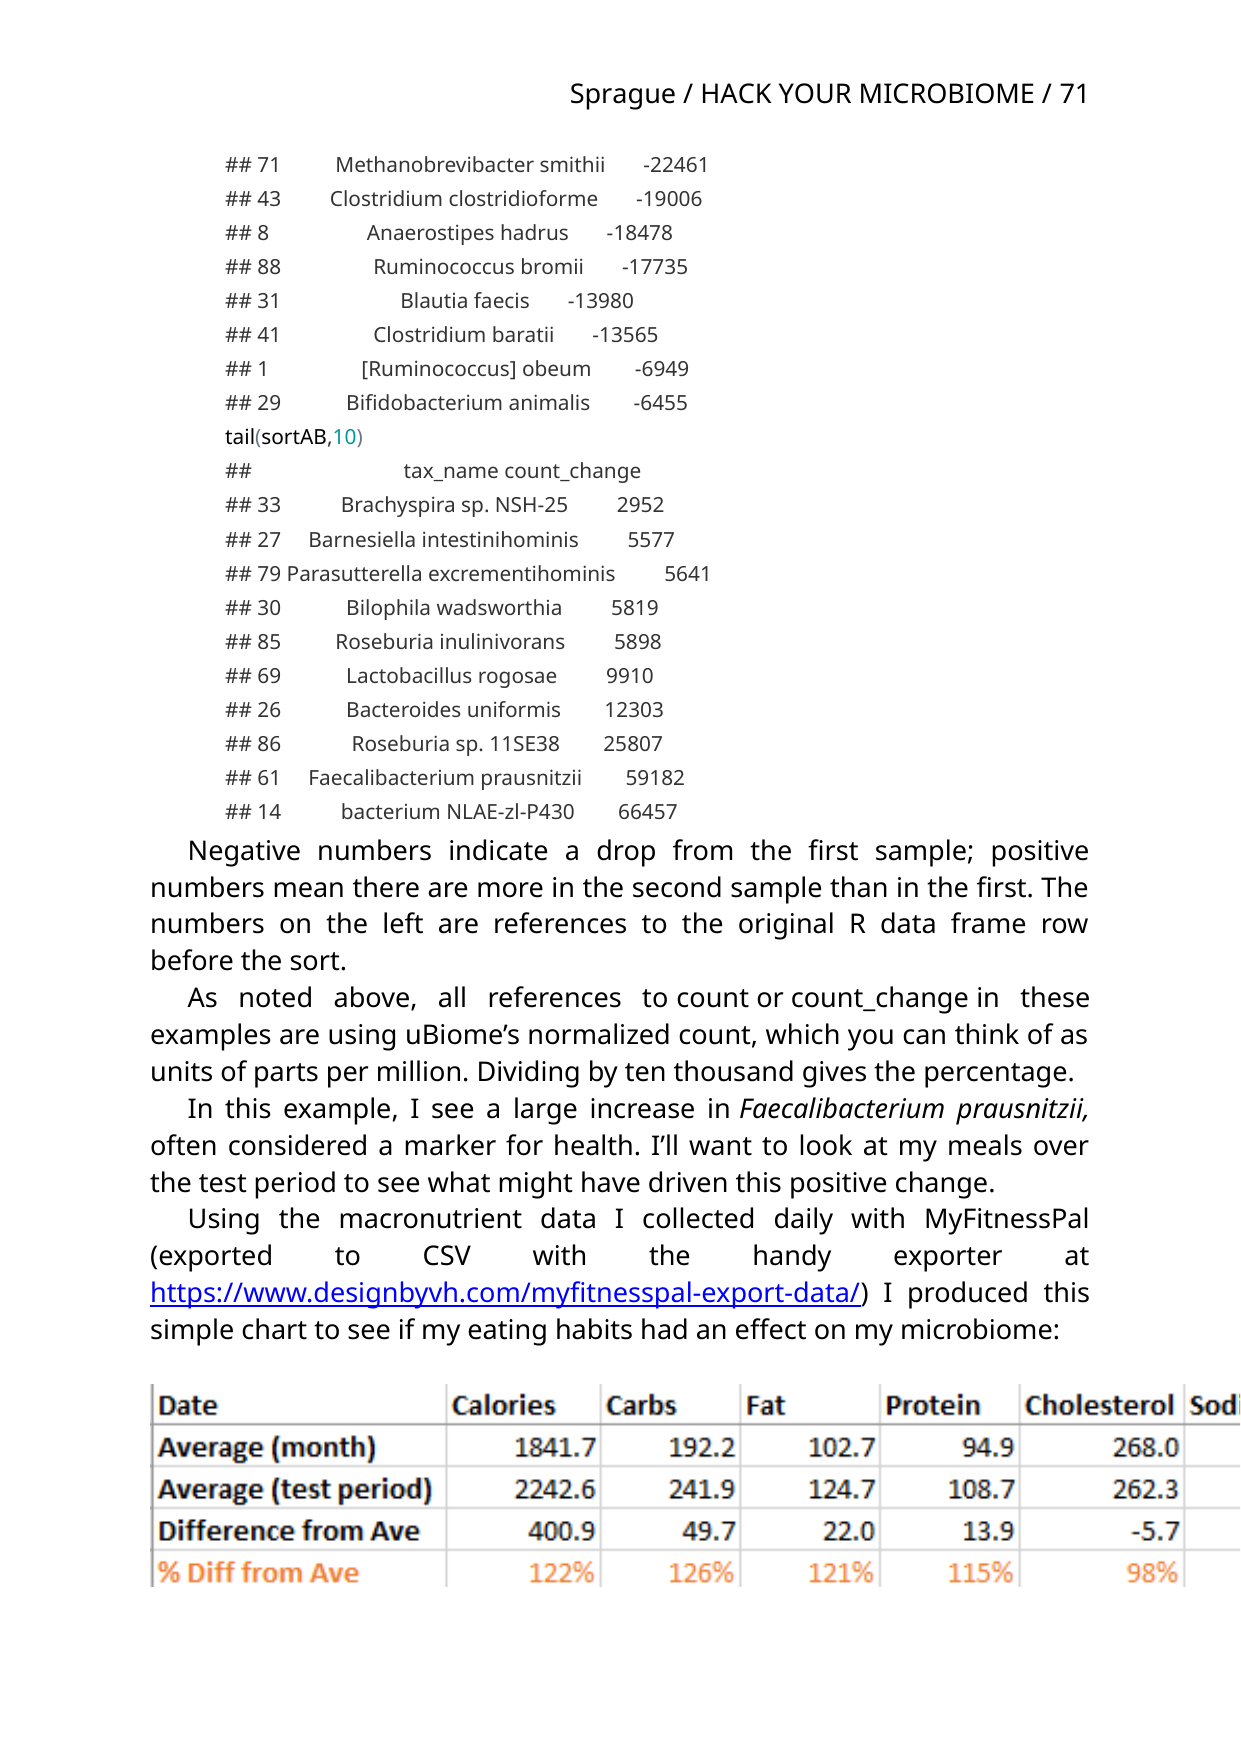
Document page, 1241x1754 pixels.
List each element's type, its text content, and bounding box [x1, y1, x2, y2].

text Using the macronutrient data I collected daily with MyFitnessPal (exported to CSV with the handy exporter at https://www.designbyvh.com/myfitnesspal-export-data/) I produced this simple chart to see if my eating habits had an effect on my microbiome: [150, 1200, 1090, 1347]
text ## 85 Roseburia inulinivorans 5898 [225, 627, 1090, 655]
text Negative numbers indicate a drop from the first sample; positive numbers mean there are more in the second sample than in the first. The numbers on the left are references to the original R data frame row before the sort. [150, 831, 1090, 979]
text ## 26 Bacteroides uniformis 12303 [225, 695, 1090, 723]
text ## 27 Barnesiella intestinihominis 5577 [225, 525, 1090, 553]
text ## 31 Blautia faecis -13980 [225, 286, 1090, 315]
text tail(sortAB,10) [225, 422, 1090, 451]
text ## 86 Roseburia sp. 11SE38 25807 [225, 729, 1090, 757]
text ## 8 Anaerostipes hadrus -18478 [225, 218, 1090, 247]
text ## tax_name count_change [225, 457, 1090, 485]
text ## 29 Bifidobacterium animalis -6455 [225, 388, 1090, 417]
text In this example, I see a large increase in Faecalibacterium prausnitzii, often considered a marker for health. I’ll want to look at my meals over the test period to see what might have driven this positive change. [150, 1089, 1090, 1200]
text ## 30 Bilophila wadsworthia 5819 [225, 593, 1090, 621]
text ## 41 Clostridium baratii -13565 [225, 320, 1090, 349]
text ## 79 Parasutterella excrementihominis 5641 [225, 559, 1090, 587]
text ## 14 bacterium NLAE-zl-P430 66457 [225, 797, 1090, 826]
text ## 43 Clostridium clostridioforme -19006 [225, 184, 1090, 212]
text As noted above, all references to count or count_change in these examples are using uBiome’s normalized count, which you can think of as units of parts per million. Dividing by ten thousand gives the percentage. [150, 979, 1090, 1089]
picture [150, 1384, 1241, 1587]
text ## 33 Brachyspira sp. NSH-25 2952 [225, 491, 1090, 519]
text ## 71 Methanobrevibacter smithii -22461 [225, 150, 1090, 178]
text ## 1 [Ruminococcus] obeum -6949 [225, 354, 1090, 383]
text ## 69 Lactobacillus rogosae 9910 [225, 661, 1090, 689]
text ## 61 Faecalibacterium prausnitzii 59182 [225, 763, 1090, 792]
text ## 88 Ruminococcus bromii -17735 [225, 252, 1090, 281]
